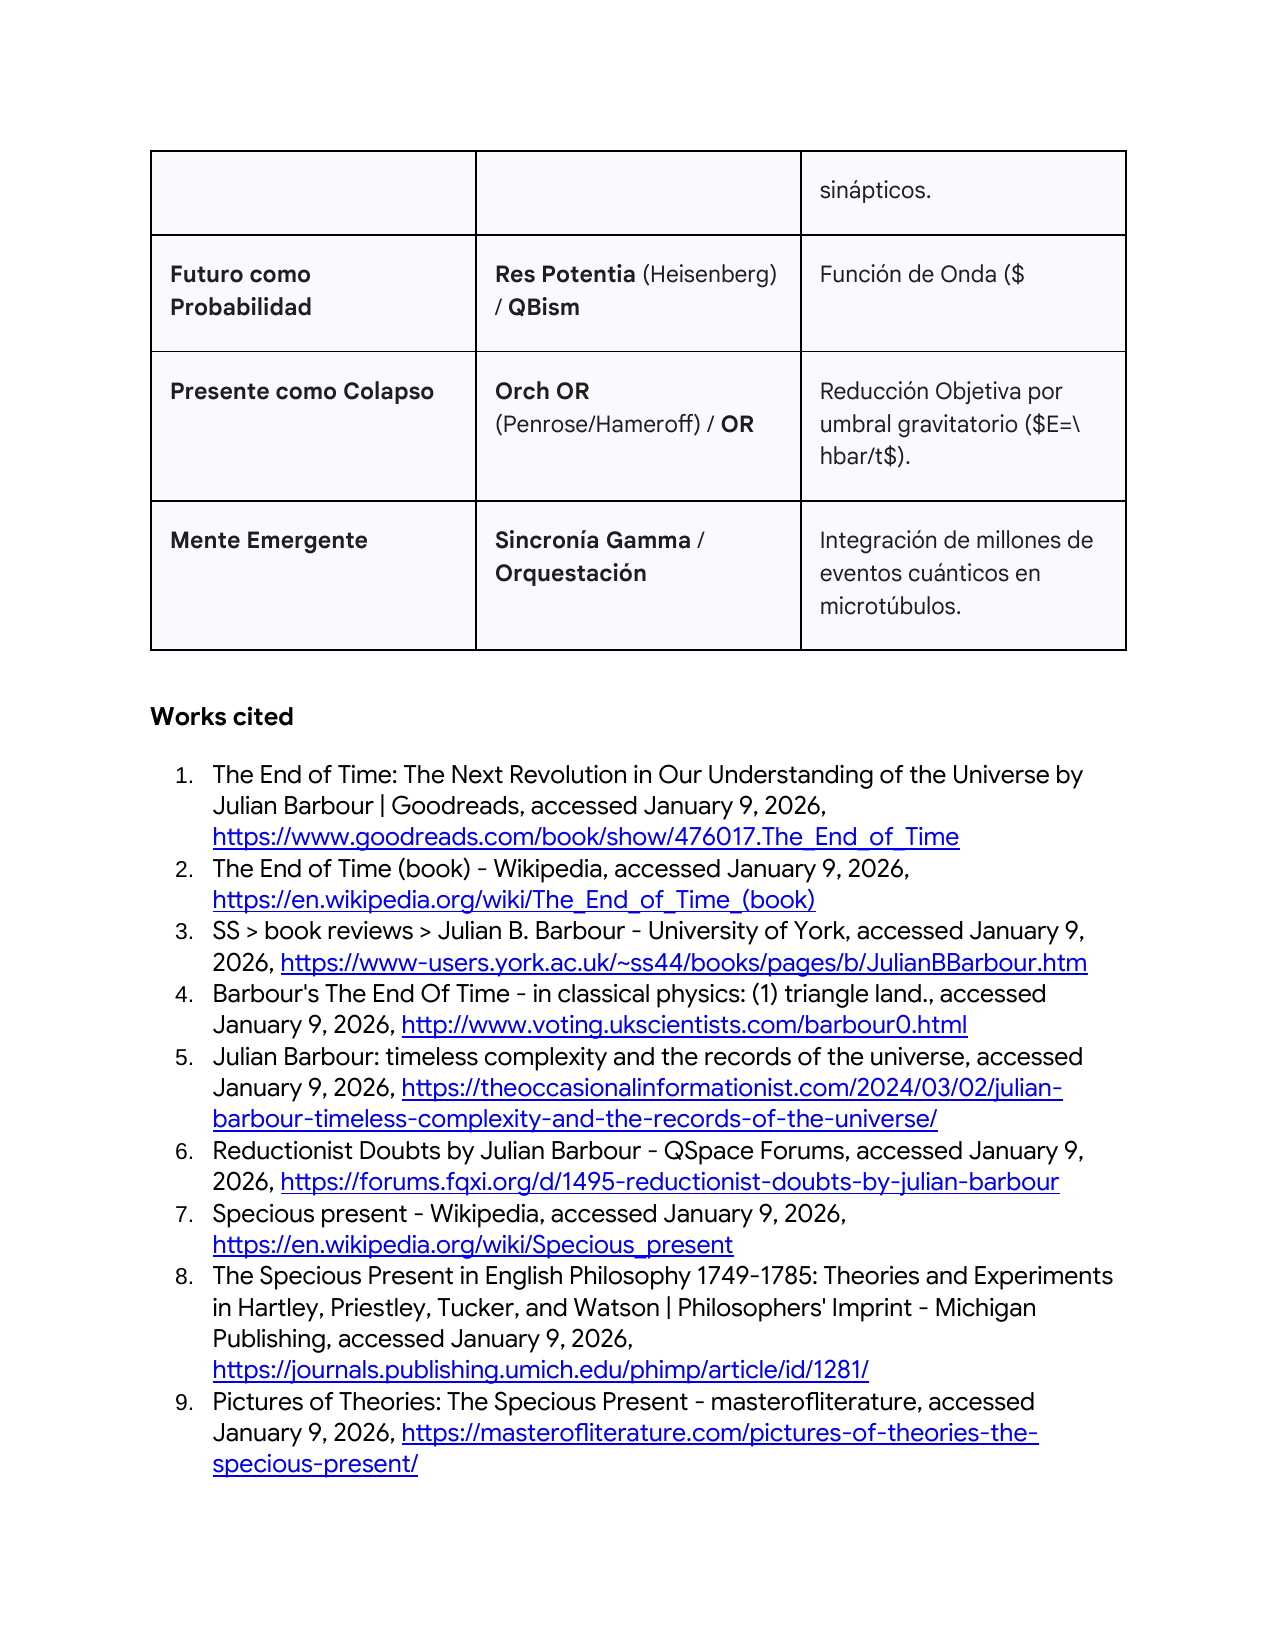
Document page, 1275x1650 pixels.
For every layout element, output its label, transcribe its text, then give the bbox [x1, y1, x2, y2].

list Barbour's The End Of Time - in classical physics: (1) triangle land., accessed January 9, 2026, http://www.voting.ukscientists.com/barbour0.html [175, 978, 1125, 1041]
table_cell Res Potentia (Heisenberg) / QBism [477, 236, 800, 351]
list Specious present - Wikipedia, accessed January 9, 2026, https://en.wikipedia.org/wiki/Specious_present [175, 1198, 1125, 1261]
list The Specious Present in English Philosophy 1749-1785: Theories and Experiments in Hartley, Priestley, Tucker, and Watson | Philosophers' Imprint - Michigan Publishing, accessed January 9, 2026, https://journals.publishing.umich.edu/phimp/article/id/1281/ [175, 1261, 1125, 1386]
list Reductionist Doubts by Julian Barbour - QSpace Forums, accessed January 9, 2026, https://forums.fqxi.org/d/1495-reductionist-doubts-by-julian-barbour [175, 1135, 1125, 1198]
table_cell Integración de millones de eventos cuánticos en microtúbulos. [802, 502, 1125, 649]
list Pictures of Theories: The Specious Present - masterofliterature, accessed January 9, 2026, https://masterofliterature.com/pictures-of-theories-the-specious-present/ [175, 1386, 1125, 1480]
table_cell Reducción Objetiva por umbral gravitatorio ($E=\hbar/t$). [802, 352, 1125, 500]
list Julian Barbour: timeless complexity and the records of the universe, accessed January 9, 2026, https://theoccasionalinformationist.com/2024/03/02/julian-barbour-timeless-complexity-and-the-records-of-the-universe/ [175, 1041, 1125, 1135]
list SS > book reviews > Julian B. Barbour - University of York, accessed January 9, 2026, https://www-users.york.ac.uk/~ss44/books/pages/b/JulianBBarbour.htm [175, 916, 1125, 978]
table_cell Orch OR (Penrose/Hameroff) / OR [477, 352, 800, 500]
table_cell Futuro como Probabilidad [152, 236, 475, 351]
list The End of Time: The Next Revolution in Our Understanding of the Universe by Julian Barbour | Goodreads, accessed January 9, 2026, https://www.goodreads.com/book/show/476017.The_End_of_Time [175, 759, 1125, 853]
table_cell Mente Emergente [152, 502, 475, 649]
list The End of Time (book) - Wikipedia, accessed January 9, 2026, https://en.wikipedia.org/wiki/The_End_of_Time_(book) [175, 853, 1125, 916]
subtitle Works cited [150, 701, 1125, 732]
table_cell Presente como Colapso [152, 352, 475, 500]
table_cell Función de Onda ($ [802, 236, 1125, 351]
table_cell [152, 152, 475, 234]
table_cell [802, 152, 1125, 234]
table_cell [477, 152, 800, 234]
table_cell Sincronía Gamma / Orquestación [477, 502, 800, 649]
